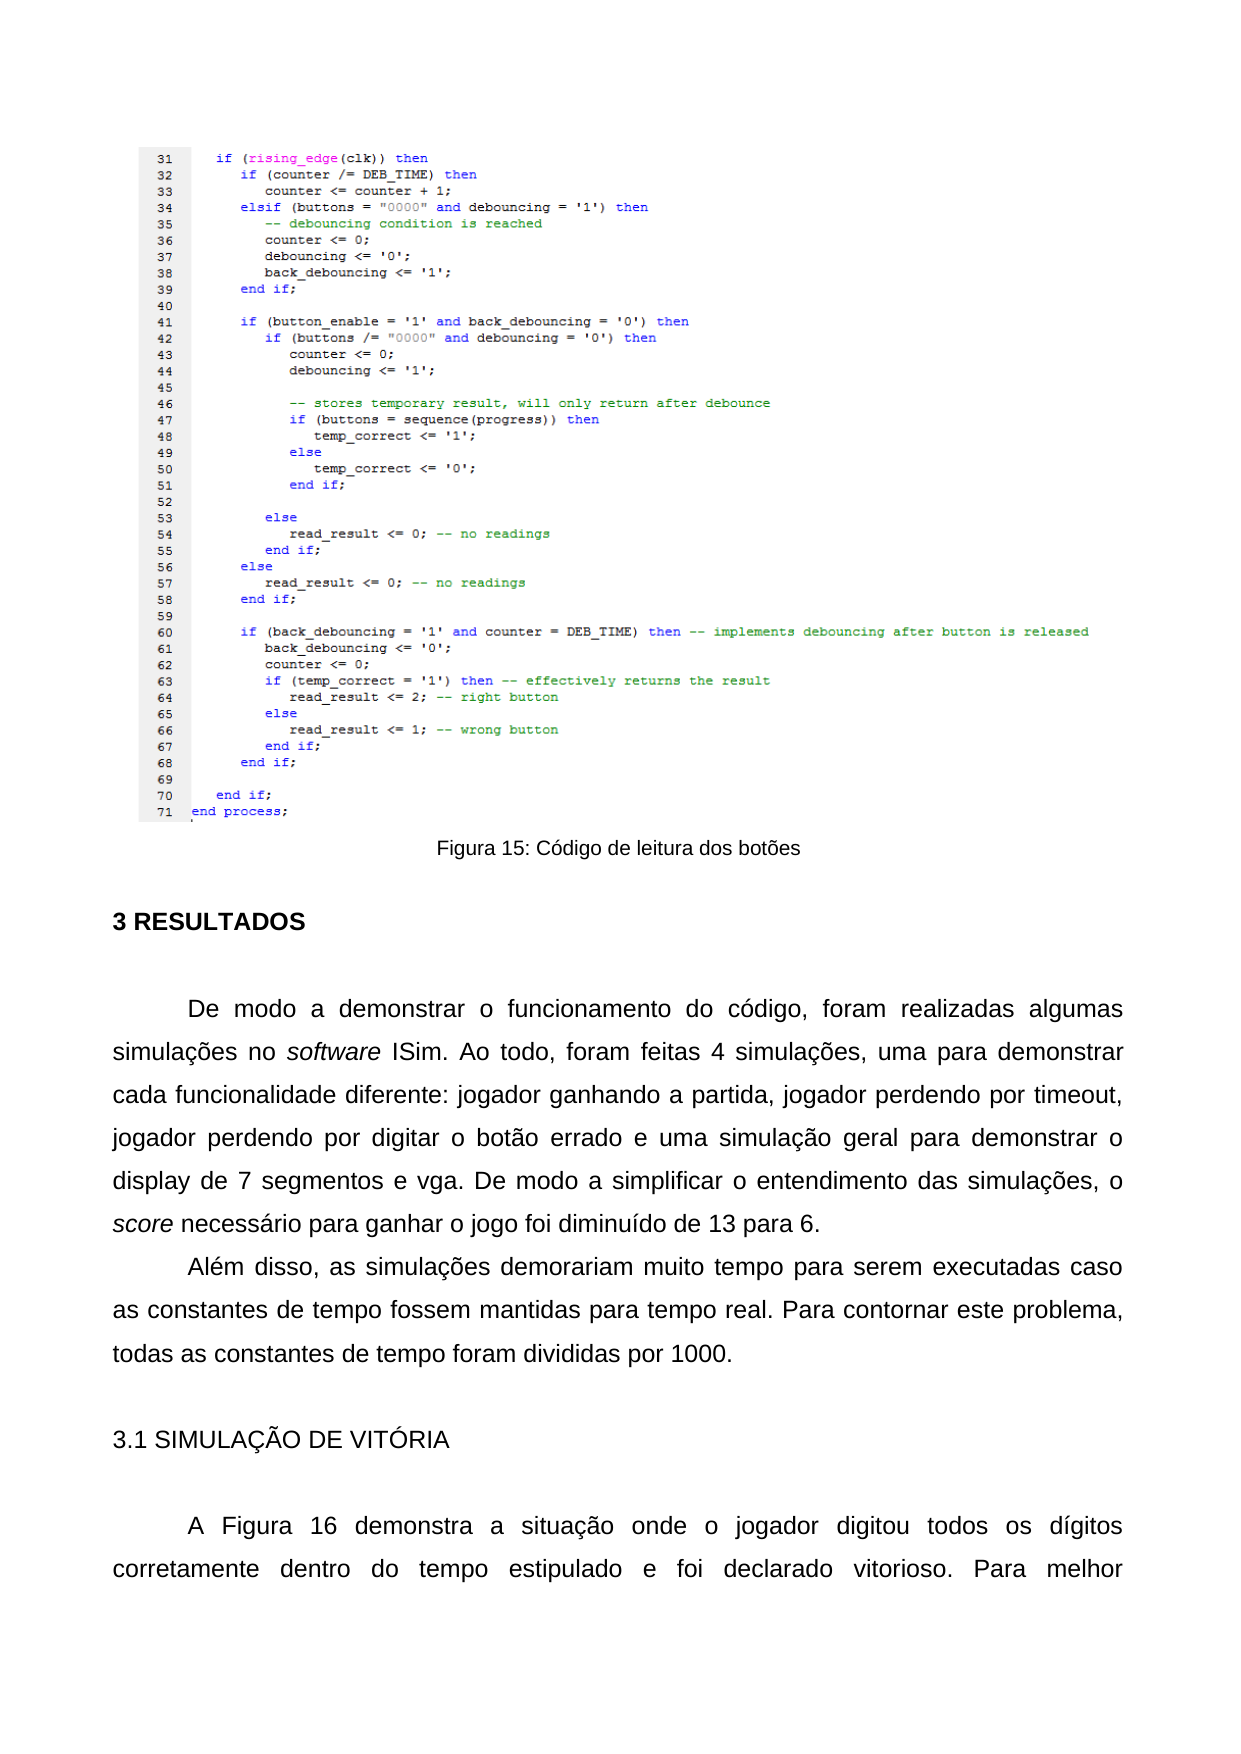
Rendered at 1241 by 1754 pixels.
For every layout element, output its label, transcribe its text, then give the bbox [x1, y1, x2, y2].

text 3.1 SIMULAÇÃO DE VITÓRIA [112, 1425, 1125, 1453]
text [112, 1511, 1125, 1583]
text Além disso, as simulações demorariam muito tempo para serem executadas caso as constantes de tempo fossem mantidas para tempo real. Para contornar este problema, todas as constantes de tempo foram divididas por 1000. [112, 1252, 1125, 1367]
text Figura 15: Código de leitura dos botões [112, 835, 1125, 859]
text De modo a demonstrar o funcionamento do código, foram realizadas algumas simulações no software ISim. Ao todo, foram feitas 4 simulações, uma para demonstrar cada funcionalidade diferente: jogador ganhando a partida, jogador perdendo por timeout, jogador perdendo por digitar o botão errado e uma simulação geral para demonstrar o display de 7 segmentos e vga. De modo a simplificar o entendimento das simulações, o score necessário para ganhar o jogo foi diminuído de 13 para 6. [112, 993, 1125, 1238]
text 3 RESULTADOS [112, 907, 1125, 936]
picture [138, 147, 1099, 822]
